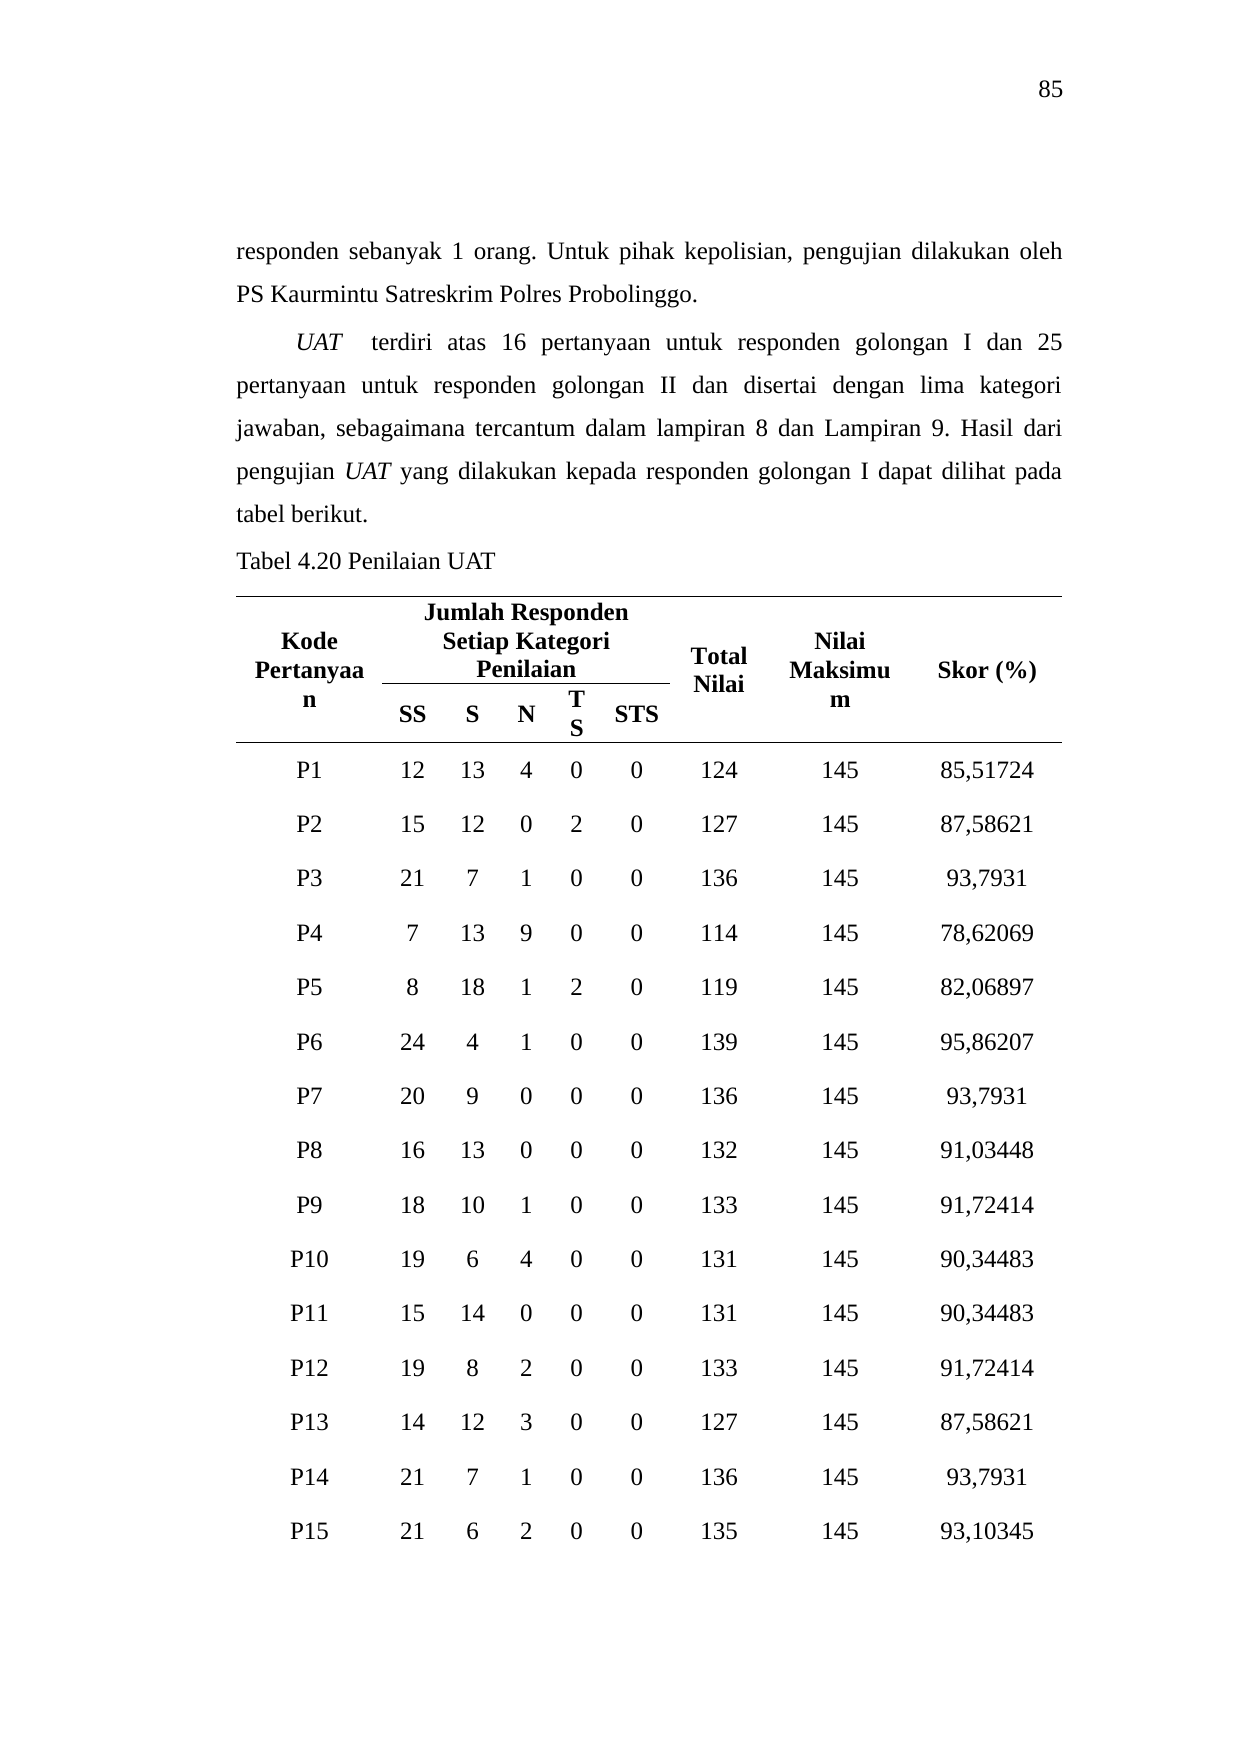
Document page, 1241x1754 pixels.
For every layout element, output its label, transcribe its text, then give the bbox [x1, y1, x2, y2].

table_cell 87,58621 [912, 1394, 1062, 1449]
table_cell 1 [503, 959, 550, 1014]
table_cell 119 [670, 959, 767, 1014]
table_cell P12 [236, 1340, 382, 1394]
table_cell 0 [603, 1014, 670, 1068]
table_cell 9 [503, 905, 550, 959]
table_cell 7 [443, 1449, 502, 1503]
table_cell 145 [768, 851, 912, 905]
table_cell 0 [503, 1123, 550, 1177]
table_cell 82,06897 [912, 959, 1062, 1014]
table_cell 2 [550, 959, 603, 1014]
table_cell 16 [382, 1123, 442, 1177]
table_cell 93,7931 [912, 851, 1062, 905]
table_cell 0 [603, 1286, 670, 1340]
table_cell 139 [670, 1014, 767, 1068]
table_cell 145 [768, 1231, 912, 1286]
table_cell 4 [503, 743, 550, 796]
table_cell 136 [670, 1068, 767, 1122]
table_cell 0 [550, 851, 603, 905]
table_cell 24 [382, 1014, 442, 1068]
table_cell 1 [503, 851, 550, 905]
table_cell 135 [670, 1503, 767, 1557]
table_cell 4 [503, 1231, 550, 1286]
table_cell P13 [236, 1394, 382, 1449]
table_cell 145 [768, 1340, 912, 1394]
table_cell 145 [768, 1286, 912, 1340]
table_cell 4 [443, 1014, 502, 1068]
table_cell 0 [550, 1123, 603, 1177]
table_cell 6 [443, 1503, 502, 1557]
table_cell 0 [550, 1340, 603, 1394]
table_cell 145 [768, 743, 912, 796]
table_cell 13 [443, 905, 502, 959]
table_cell 90,34483 [912, 1231, 1062, 1286]
table_cell 145 [768, 959, 912, 1014]
table_cell 8 [443, 1340, 502, 1394]
table_cell P3 [236, 851, 382, 905]
table_cell 133 [670, 1177, 767, 1231]
table_cell 12 [443, 796, 502, 851]
table_cell 0 [603, 959, 670, 1014]
table_cell P14 [236, 1449, 382, 1503]
table_cell P8 [236, 1123, 382, 1177]
table_cell P2 [236, 796, 382, 851]
table_cell 145 [768, 1014, 912, 1068]
table_cell 91,03448 [912, 1123, 1062, 1177]
table_cell N [503, 684, 550, 742]
table_cell 91,72414 [912, 1340, 1062, 1394]
table_cell 91,72414 [912, 1177, 1062, 1231]
table_header Jumlah Responden Setiap Kategori Penilaian [382, 597, 670, 683]
table_cell 13 [443, 1123, 502, 1177]
table_cell 93,7931 [912, 1449, 1062, 1503]
table_cell 0 [503, 1068, 550, 1122]
table_cell P9 [236, 1177, 382, 1231]
table_cell 0 [503, 796, 550, 851]
table_cell 13 [443, 743, 502, 796]
table_cell P11 [236, 1286, 382, 1340]
table_cell 0 [550, 1068, 603, 1122]
table_cell 0 [603, 1231, 670, 1286]
table_cell 127 [670, 796, 767, 851]
table_cell 93,7931 [912, 1068, 1062, 1122]
text UAT terdiri atas 16 pertanyaan untuk responden golongan I dan 25 pertanyaan untuk responden golongan II dan disertai dengan lima kategori jawaban, sebagaimana tercantum dalam lampiran 8 dan Lampiran 9. Hasil dari pengujian UAT yang dilakukan kepada responden golongan I dapat dilihat pada tabel berikut. [236, 327, 1063, 528]
table_cell 85,51724 [912, 743, 1062, 796]
table_cell 12 [443, 1394, 502, 1449]
table_cell 0 [603, 1449, 670, 1503]
table_cell P6 [236, 1014, 382, 1068]
table_cell 9 [443, 1068, 502, 1122]
table_cell 0 [550, 1177, 603, 1231]
table_cell 0 [603, 796, 670, 851]
table_cell STS [603, 684, 670, 742]
table_cell 1 [503, 1449, 550, 1503]
table_cell 18 [443, 959, 502, 1014]
table_cell SS [382, 684, 442, 742]
table_header Nilai Maksimum [768, 597, 912, 742]
table_cell 136 [670, 851, 767, 905]
table_cell 19 [382, 1231, 442, 1286]
table_cell 0 [550, 1231, 603, 1286]
table_cell 132 [670, 1123, 767, 1177]
table_cell 0 [603, 1394, 670, 1449]
table_cell 21 [382, 851, 442, 905]
table_cell 78,62069 [912, 905, 1062, 959]
table_cell 0 [550, 1449, 603, 1503]
table_cell 0 [603, 1177, 670, 1231]
table_cell P1 [236, 743, 382, 796]
table_cell 90,34483 [912, 1286, 1062, 1340]
table_header Kode Pertanyaan [236, 597, 382, 742]
table_cell TS [550, 684, 603, 742]
table_cell 21 [382, 1449, 442, 1503]
table_cell 0 [603, 743, 670, 796]
table_cell 0 [550, 1286, 603, 1340]
table_cell P10 [236, 1231, 382, 1286]
table_cell 145 [768, 1123, 912, 1177]
table_cell 0 [603, 851, 670, 905]
text Tabel 4.20 Penilaian UAT [236, 546, 1063, 575]
table_cell 15 [382, 796, 442, 851]
table_cell 12 [382, 743, 442, 796]
table_cell 7 [443, 851, 502, 905]
table_cell P4 [236, 905, 382, 959]
table_cell 145 [768, 796, 912, 851]
table_cell 0 [550, 1394, 603, 1449]
table_cell 0 [603, 905, 670, 959]
table_cell 87,58621 [912, 796, 1062, 851]
table_cell 2 [503, 1340, 550, 1394]
table_cell 19 [382, 1340, 442, 1394]
table_cell 14 [382, 1394, 442, 1449]
table_cell 95,86207 [912, 1014, 1062, 1068]
table_cell 1 [503, 1177, 550, 1231]
table_cell 127 [670, 1394, 767, 1449]
table_cell 10 [443, 1177, 502, 1231]
table_cell 6 [443, 1231, 502, 1286]
table_cell 20 [382, 1068, 442, 1122]
table_cell 145 [768, 1449, 912, 1503]
table_cell 0 [603, 1068, 670, 1122]
table_cell 145 [768, 905, 912, 959]
table_cell 0 [603, 1123, 670, 1177]
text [236, 236, 1063, 308]
table_cell S [443, 684, 502, 742]
table_cell 0 [603, 1340, 670, 1394]
table_cell 114 [670, 905, 767, 959]
table_cell 2 [550, 796, 603, 851]
table_cell 7 [382, 905, 442, 959]
table_cell P5 [236, 959, 382, 1014]
table_header Skor (%) [912, 597, 1062, 742]
table_cell 0 [550, 1503, 603, 1557]
table_cell 8 [382, 959, 442, 1014]
table_cell 2 [503, 1503, 550, 1557]
table_cell 1 [503, 1014, 550, 1068]
table_cell P7 [236, 1068, 382, 1122]
table_cell 145 [768, 1177, 912, 1231]
table_header Total Nilai [670, 597, 767, 742]
table_cell 21 [382, 1503, 442, 1557]
table_cell 0 [550, 743, 603, 796]
table_cell 124 [670, 743, 767, 796]
table_cell 93,10345 [912, 1503, 1062, 1557]
table_cell 0 [603, 1503, 670, 1557]
table_cell 145 [768, 1394, 912, 1449]
table_cell 0 [503, 1286, 550, 1340]
table_cell 18 [382, 1177, 442, 1231]
table_cell P15 [236, 1503, 382, 1557]
table_cell 131 [670, 1286, 767, 1340]
table_cell 145 [768, 1068, 912, 1122]
table_cell 0 [550, 905, 603, 959]
table_cell 145 [768, 1503, 912, 1557]
table_cell 3 [503, 1394, 550, 1449]
table_cell 15 [382, 1286, 442, 1340]
table_cell 136 [670, 1449, 767, 1503]
table_cell 0 [550, 1014, 603, 1068]
table_cell 131 [670, 1231, 767, 1286]
table_cell 133 [670, 1340, 767, 1394]
table_cell 14 [443, 1286, 502, 1340]
